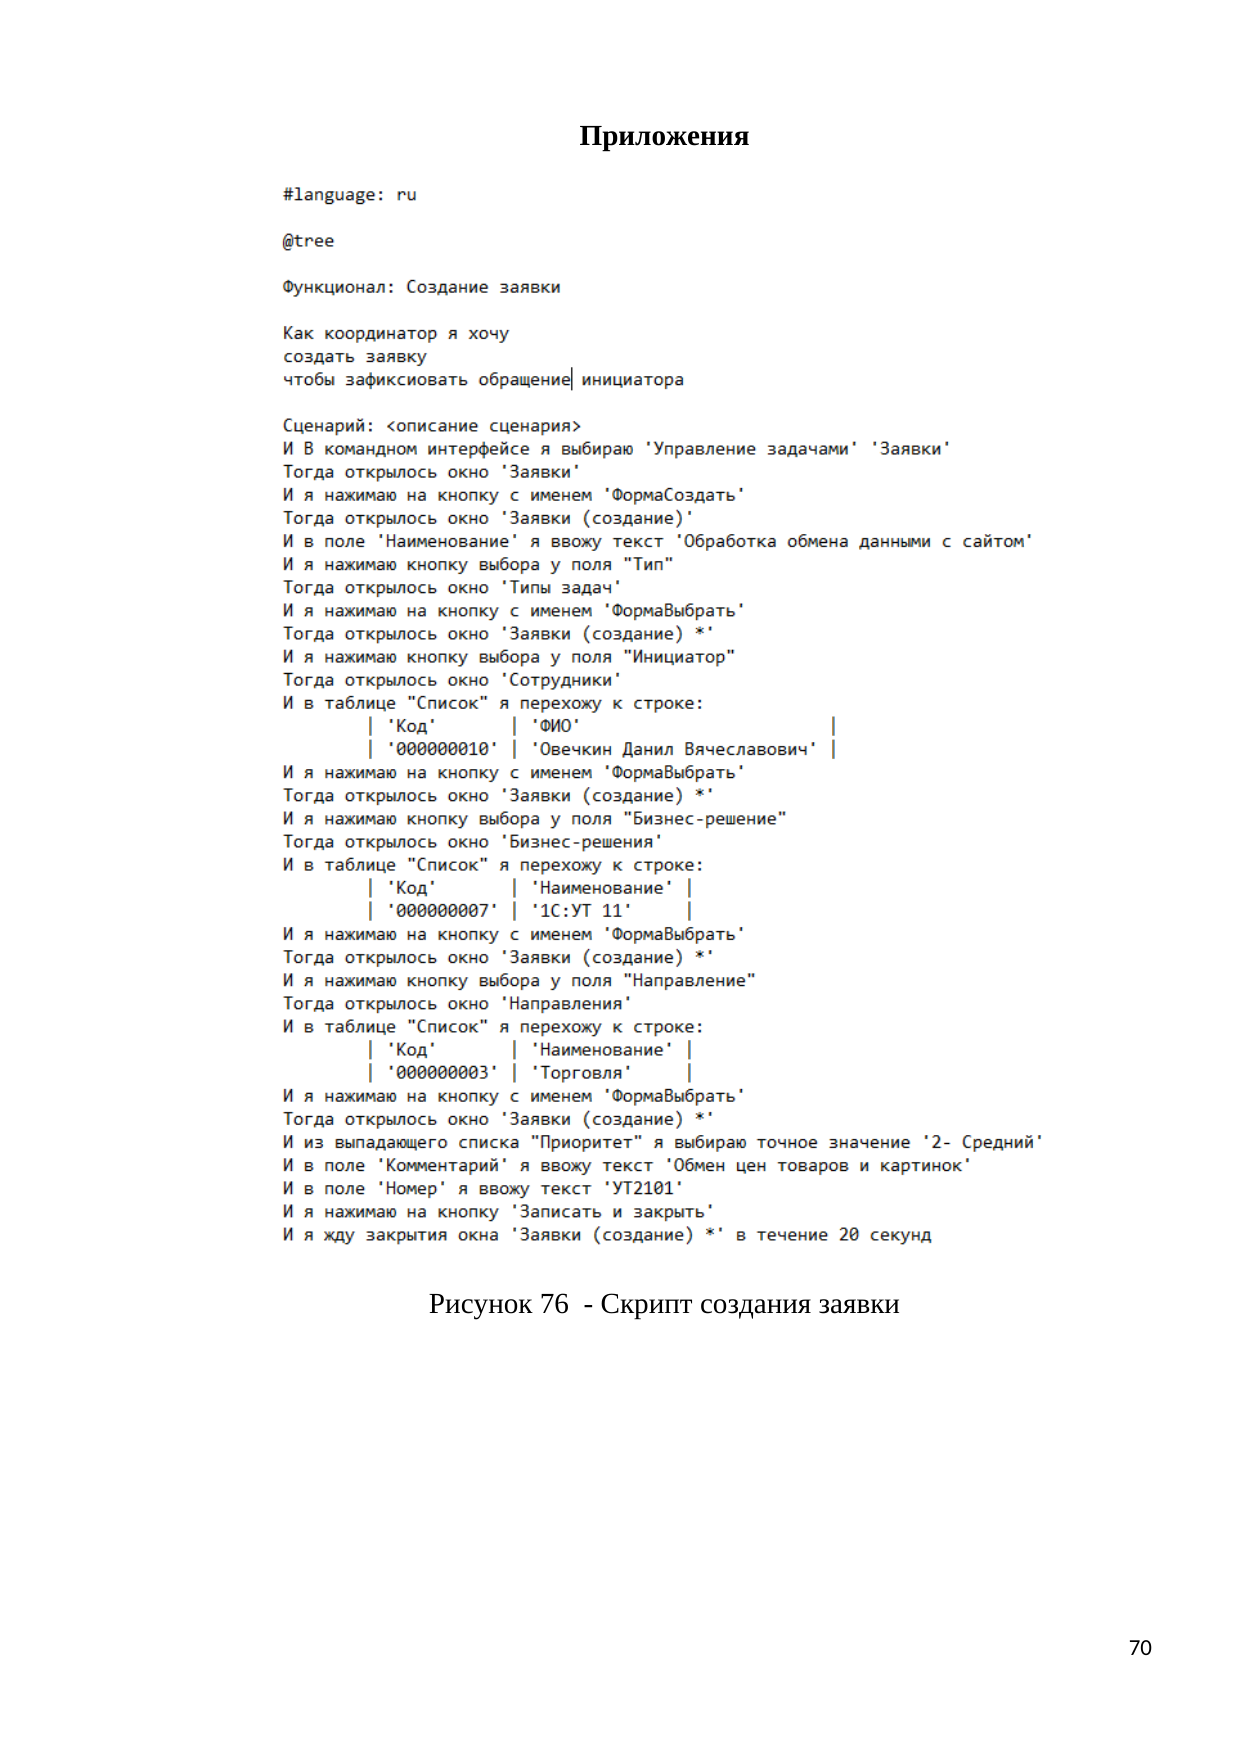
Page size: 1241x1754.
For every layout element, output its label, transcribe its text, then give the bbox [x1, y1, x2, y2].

picture [278, 185, 1050, 1256]
subtitle Приложения [177, 118, 1152, 152]
text Рисунок 76 - Скрипт создания заявки [177, 1286, 1152, 1319]
